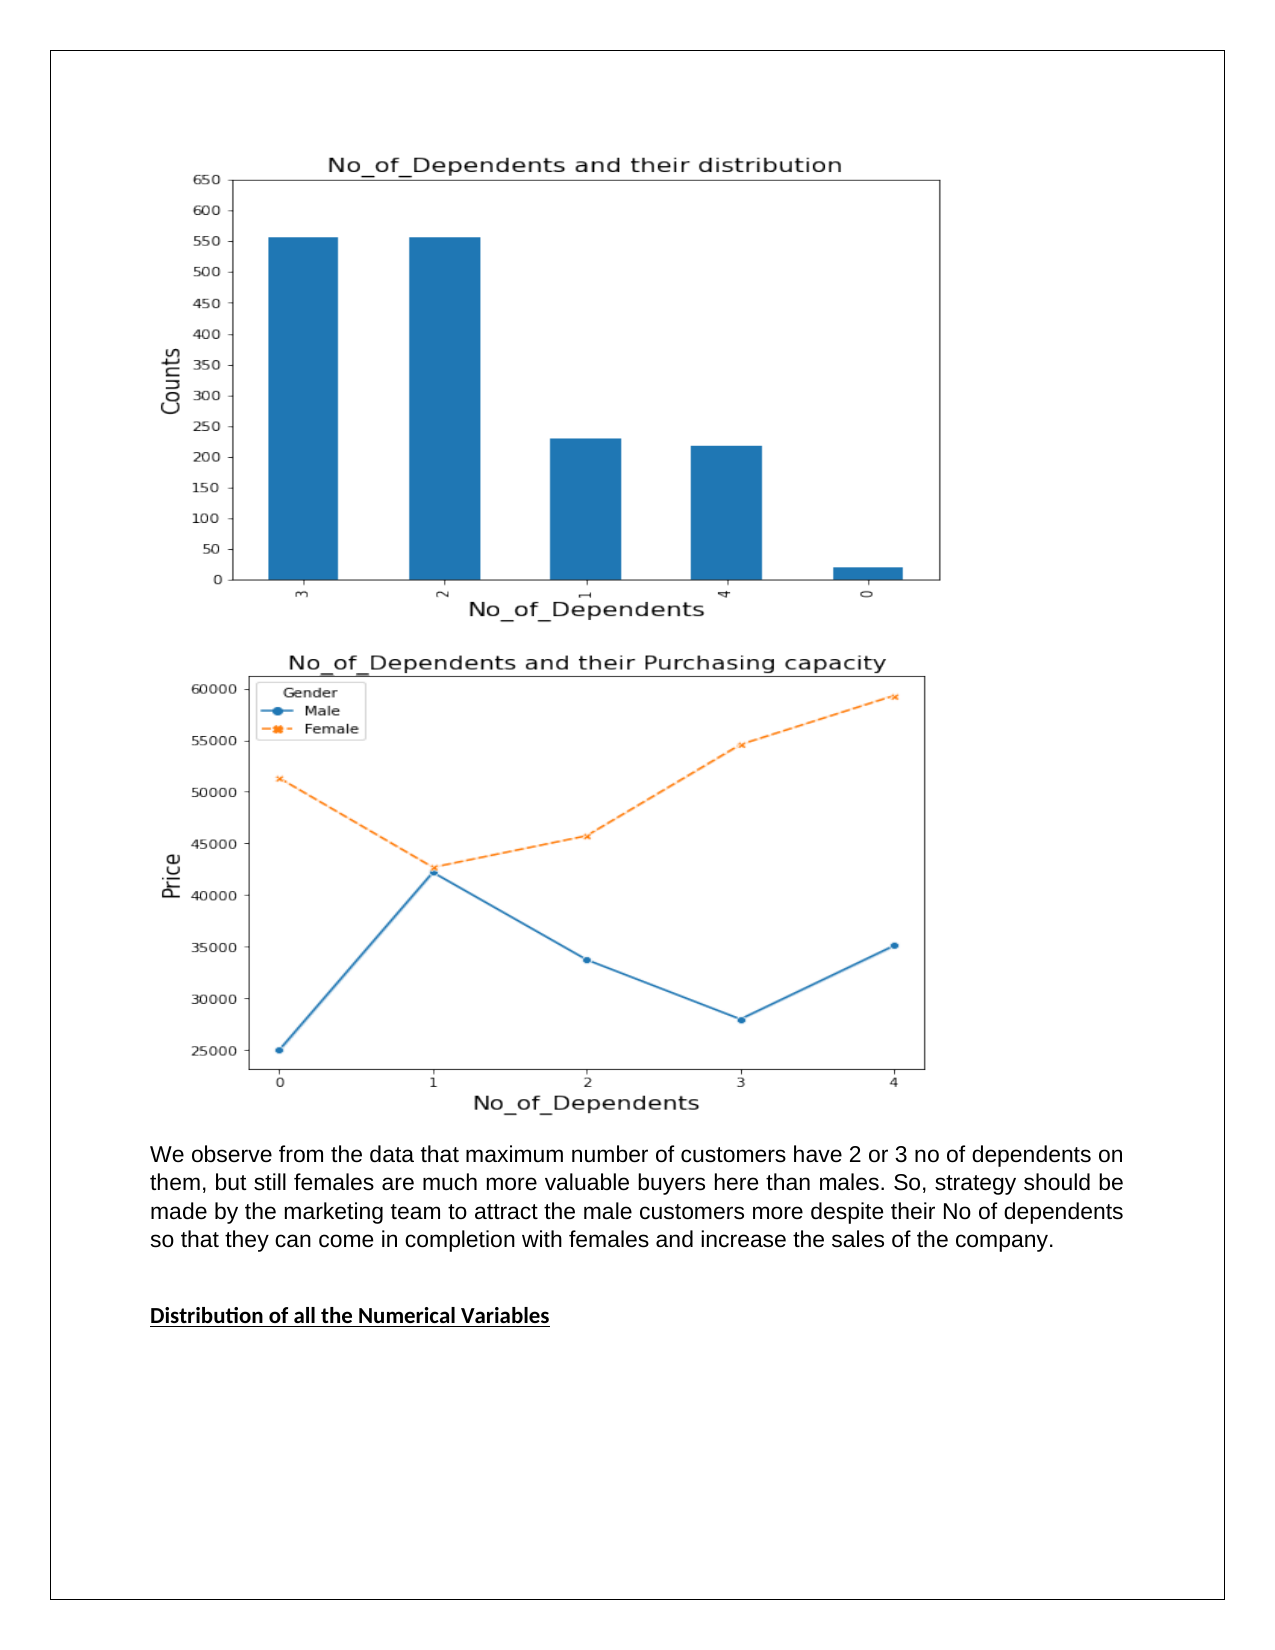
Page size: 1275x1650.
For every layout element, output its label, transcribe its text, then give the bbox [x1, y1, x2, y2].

picture [150, 648, 935, 1122]
text Distribution of all the Numerical Variables [150, 1301, 1125, 1329]
subtitle We observe from the data that maximum number of customers have 2 or 3 no of dependents on them, but still females are much more valuable buyers here than males. So, strategy should be made by the marketing team to attract the male customers more despite their No of dependents so that they can come in completion with females and increase the sales of the company. [150, 1141, 1125, 1252]
picture [150, 150, 949, 630]
